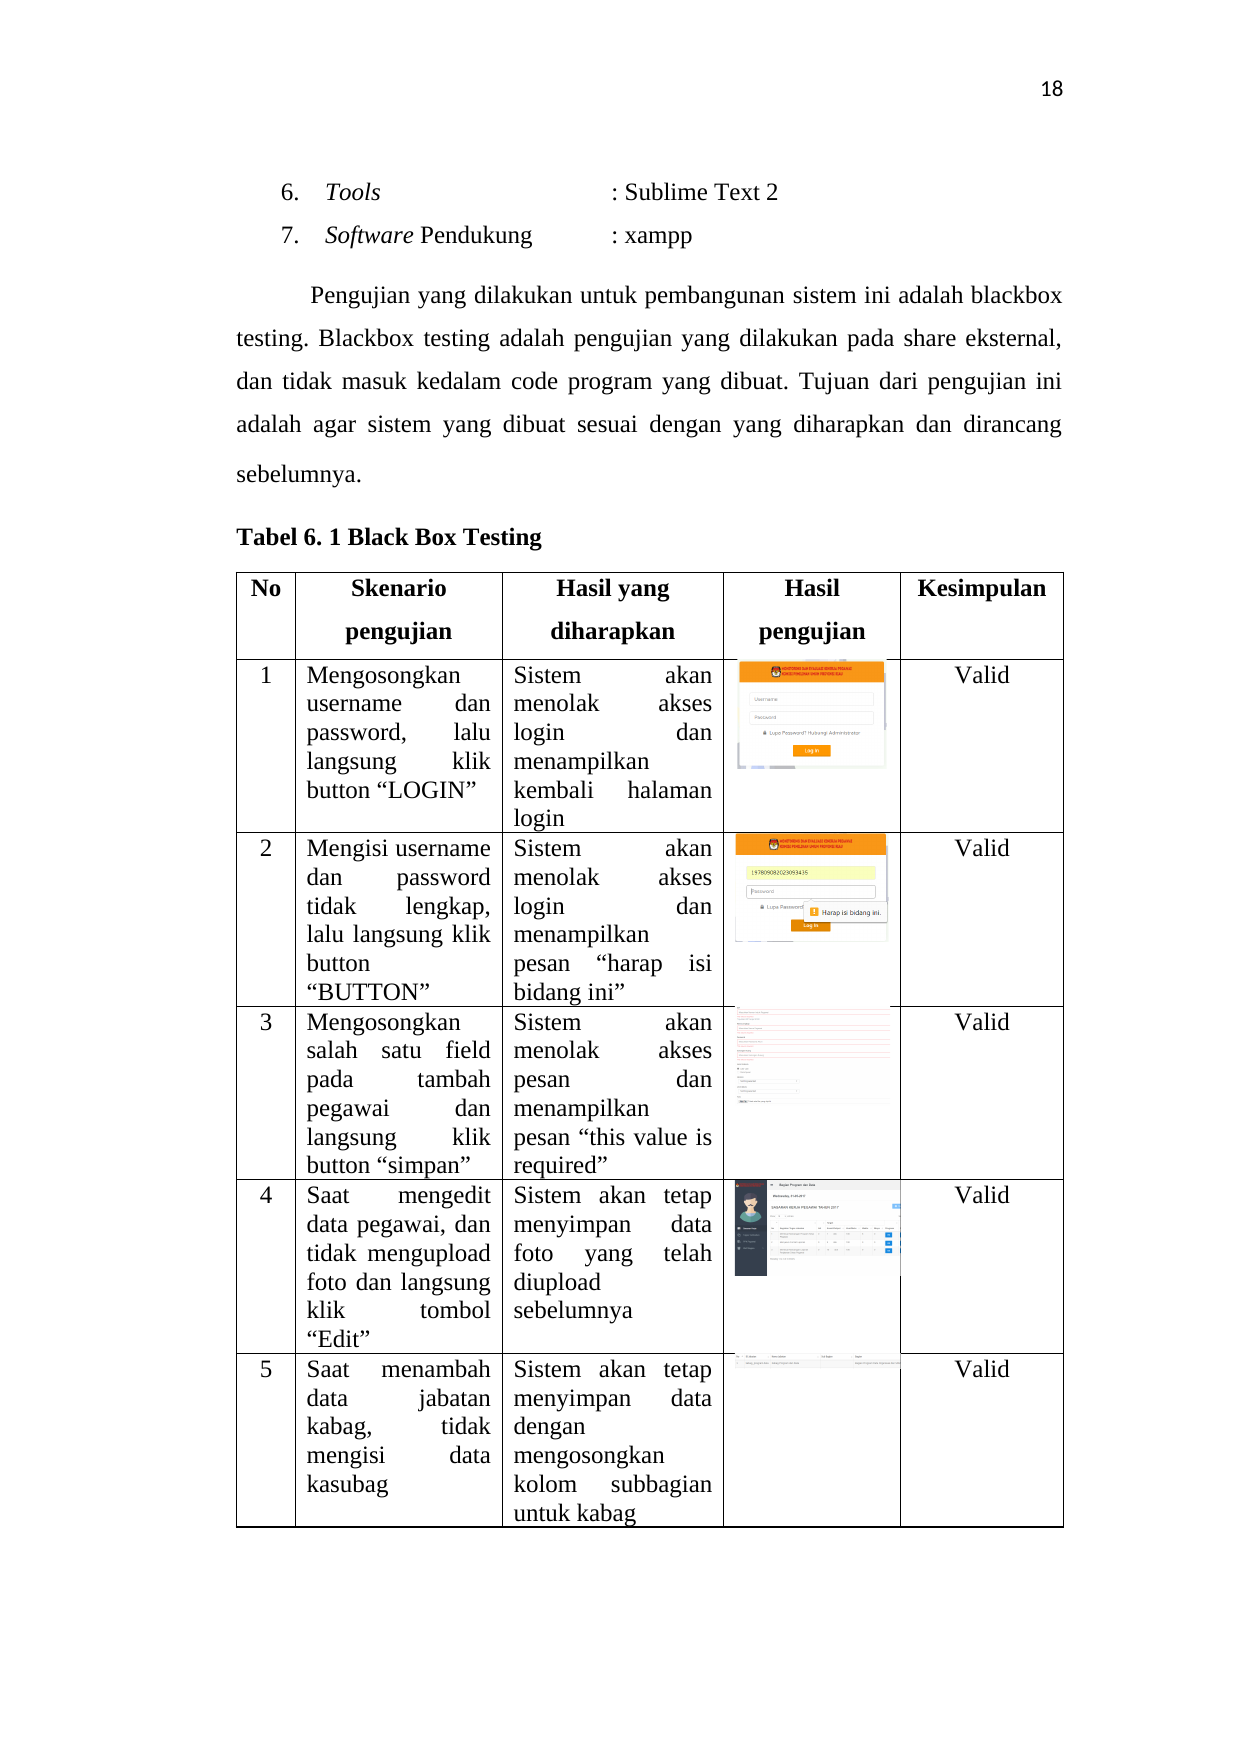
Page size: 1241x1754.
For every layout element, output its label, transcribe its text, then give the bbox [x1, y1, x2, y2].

table_cell 4 [237, 1180, 295, 1353]
table_cell Saat menambah data jabatan kabag, tidak mengisi data kasubag [296, 1354, 502, 1526]
table_cell Valid [901, 1007, 1063, 1179]
table_cell 5 [237, 1354, 295, 1526]
picture [737, 659, 887, 769]
table_cell Valid [901, 1180, 1063, 1353]
table_cell [724, 1354, 900, 1526]
table_cell Valid [901, 833, 1063, 1006]
table_cell [724, 833, 900, 1006]
table_header Kesimpulan [901, 573, 1063, 659]
table_cell Sistem akan tetap menyimpan data foto yang telah diupload sebelumnya [503, 1180, 723, 1353]
picture [734, 1180, 901, 1276]
table_header No [237, 573, 295, 659]
table_cell Mengisi username dan password tidak lengkap, lalu langsung klik button “BUTTON” [296, 833, 502, 1006]
table_cell 1 [237, 660, 295, 832]
text Tabel 6. 1 Black Box Testing [236, 522, 1063, 551]
picture [734, 1353, 901, 1369]
table_cell [724, 660, 900, 832]
table_cell Valid [901, 1354, 1063, 1526]
table_cell [724, 1007, 900, 1179]
list Software Pendukung : xampp [281, 220, 1063, 249]
table_header Hasil yang diharapkan [503, 573, 723, 659]
table_cell 3 [237, 1007, 295, 1179]
picture [735, 833, 889, 942]
table_cell Sistem akan menolak akses login dan menampilkan pesan “harap isi bidang ini” [503, 833, 723, 1006]
table_cell Mengosongkan username dan password, lalu langsung klik button “LOGIN” [296, 660, 502, 832]
table_cell Valid [901, 660, 1063, 832]
table_cell Sistem akan tetap menyimpan data dengan mengosongkan kolom subbagian untuk kabag [503, 1354, 723, 1526]
list Tools : Sublime Text 2 [281, 177, 1063, 206]
text Pengujian yang dilakukan untuk pembangunan sistem ini adalah blackbox testing. Blackbox testing adalah pengujian yang dilakukan pada share eksternal, dan tidak masuk kedalam code program yang dibuat. Tujuan dari pengujian ini adalah agar sistem yang dibuat sesuai dengan yang diharapkan dan dirancang sebelumnya. [236, 280, 1063, 488]
table_cell Sistem akan menolak akses pesan dan menampilkan pesan “this value is required” [503, 1007, 723, 1179]
table_header Skenario pengujian [296, 573, 502, 659]
table_cell Sistem akan menolak akses login dan menampilkan kembali halaman login [503, 660, 723, 832]
table_cell Saat mengedit data pegawai, dan tidak mengupload foto dan langsung klik tombol “Edit” [296, 1180, 502, 1353]
picture [734, 1006, 891, 1106]
table_cell 2 [237, 833, 295, 1006]
table_cell [724, 1180, 900, 1353]
table_cell Mengosongkan salah satu field pada tambah pegawai dan langsung klik button “simpan” [296, 1007, 502, 1179]
table_header Hasil pengujian [724, 573, 900, 659]
